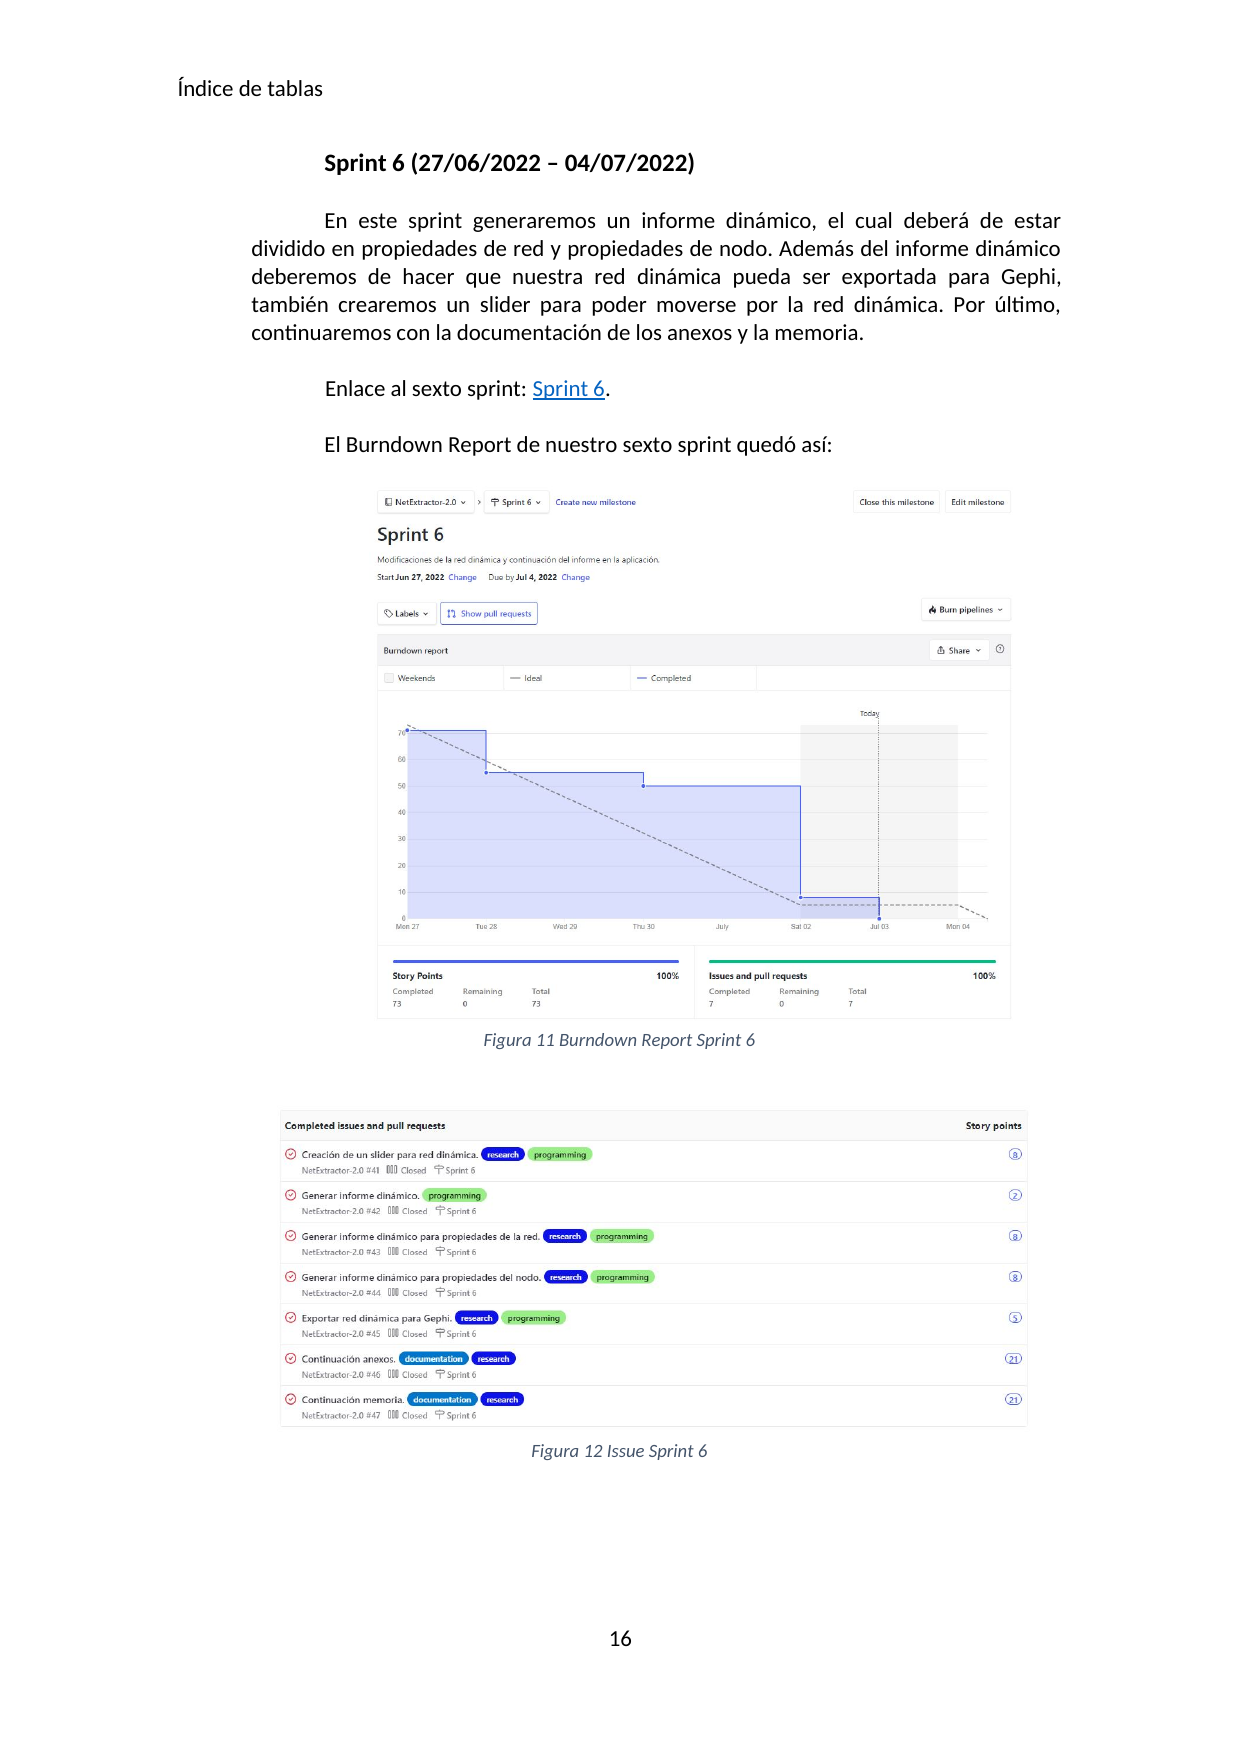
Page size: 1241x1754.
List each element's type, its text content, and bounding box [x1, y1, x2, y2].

text En este sprint generaremos un informe dinámico, el cual deberá de estar dividido en propiedades de red y propiedades de nodo. Además del informe dinámico deberemos de hacer que nuestra red dinámica pueda ser exportada para Gephi, también crearemos un slider para poder moverse por la red dinámica. Por último, continuaremos con la documentación de los anexos y la memoria. [251, 206, 1063, 346]
subtitle Sprint 6 (27/06/2022 – 04/07/2022) [250, 148, 1063, 178]
picture [271, 1099, 1043, 1439]
text Figura 11 Burndown Report Sprint 6 [177, 1028, 1063, 1051]
text Enlace al sexto sprint: Sprint 6. [251, 374, 1063, 402]
text Figura 12 Issue Sprint 6 [177, 1439, 1063, 1462]
picture [369, 486, 1018, 1028]
text El Burndown Report de nuestro sexto sprint quedó así: [251, 430, 1063, 458]
